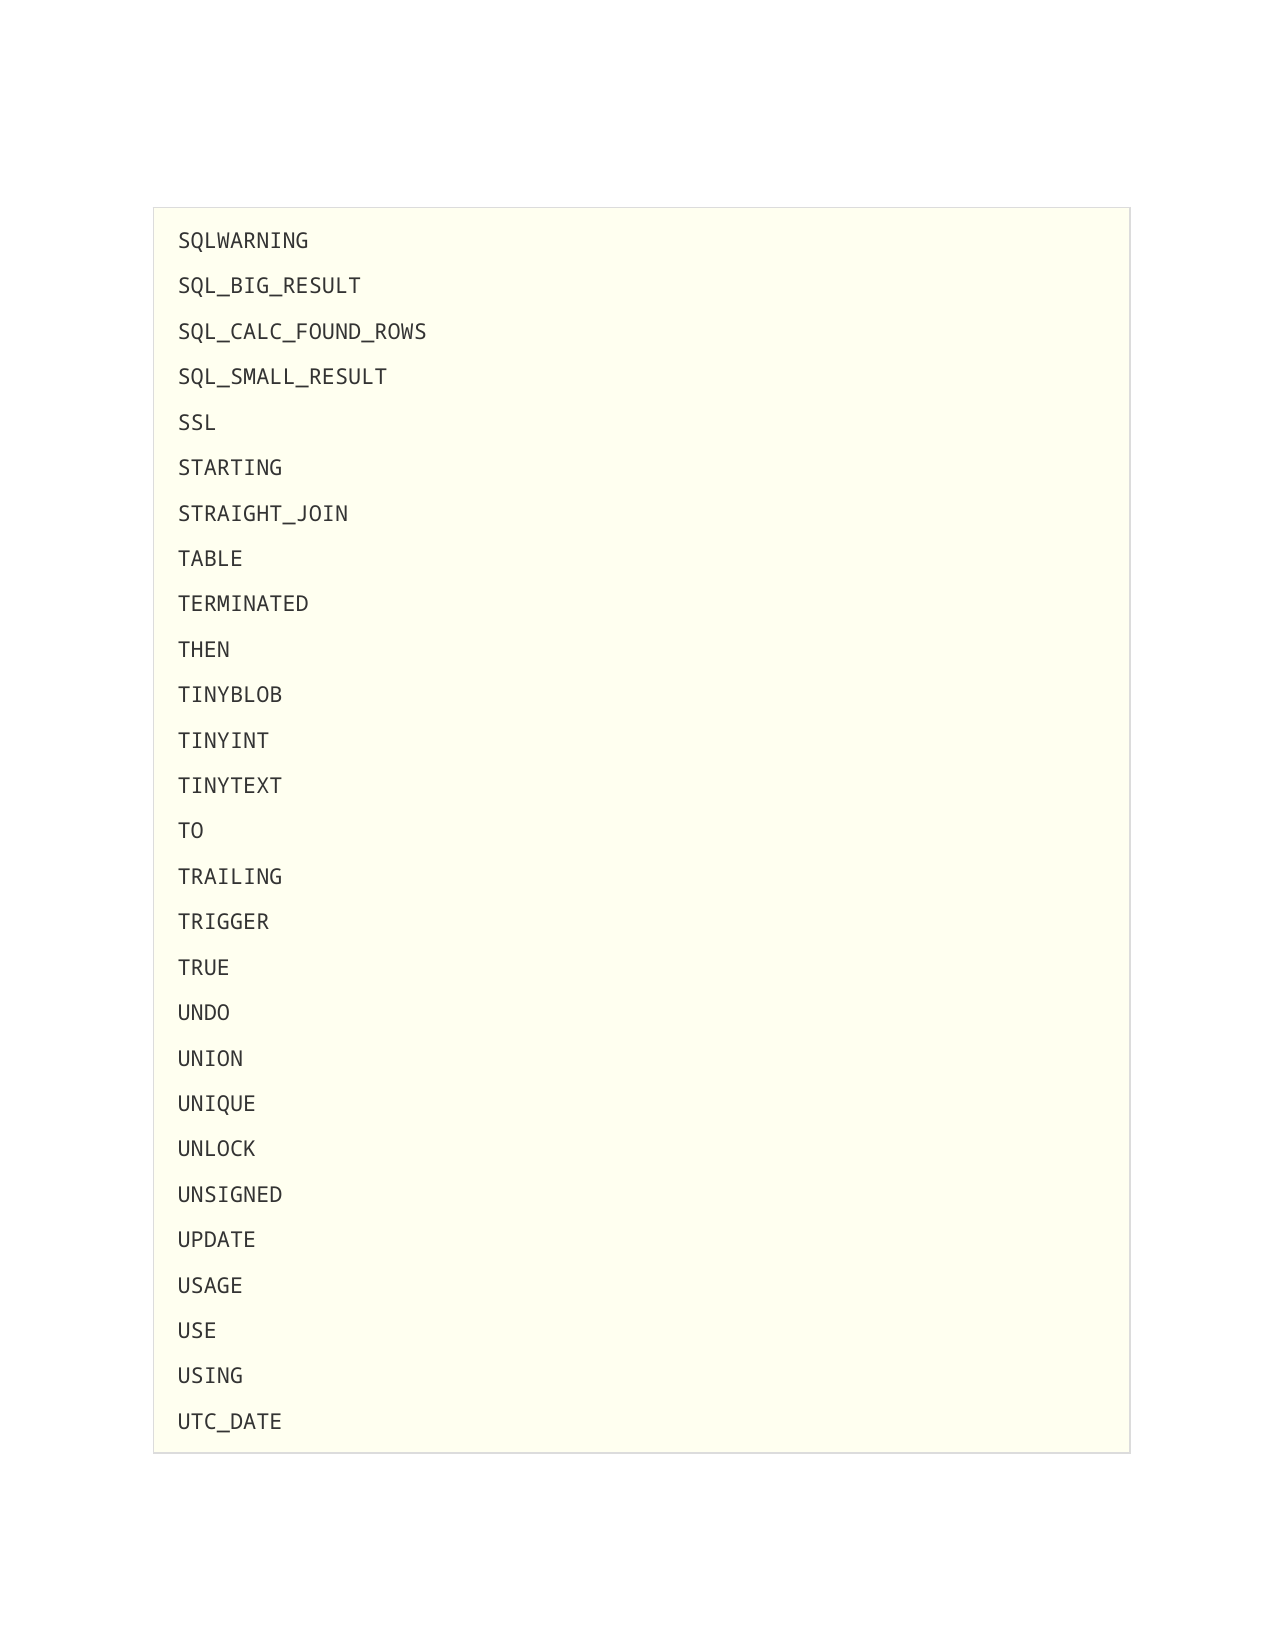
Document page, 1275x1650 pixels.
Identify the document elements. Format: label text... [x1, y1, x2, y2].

text UNIQUE [154, 1070, 1129, 1115]
text UPDATE [154, 1206, 1129, 1251]
text USING [154, 1342, 1129, 1388]
text USE [154, 1297, 1129, 1342]
text UNDO [154, 979, 1129, 1024]
text USAGE [154, 1251, 1129, 1297]
text STRAIGHT_JOIN [154, 479, 1129, 525]
text STARTING [154, 434, 1129, 479]
text TINYINT [154, 706, 1129, 752]
text TERMINATED [154, 570, 1129, 616]
text TINYBLOB [154, 661, 1129, 706]
text TRAILING [154, 843, 1129, 888]
text UNLOCK [154, 1115, 1129, 1161]
text TINYTEXT [154, 752, 1129, 797]
text THEN [154, 616, 1129, 661]
text UTC_DATE [154, 1388, 1129, 1452]
text TRUE [154, 933, 1129, 979]
text UNION [154, 1024, 1129, 1070]
text TO [154, 797, 1129, 843]
text UNSIGNED [154, 1161, 1129, 1206]
text SQLWARNING [154, 208, 1129, 252]
text SQL_BIG_RESULT [154, 252, 1129, 298]
text TRIGGER [154, 888, 1129, 933]
text SQL_SMALL_RESULT [154, 343, 1129, 388]
text TABLE [154, 525, 1129, 570]
text SSL [154, 388, 1129, 434]
text SQL_CALC_FOUND_ROWS [154, 298, 1129, 343]
